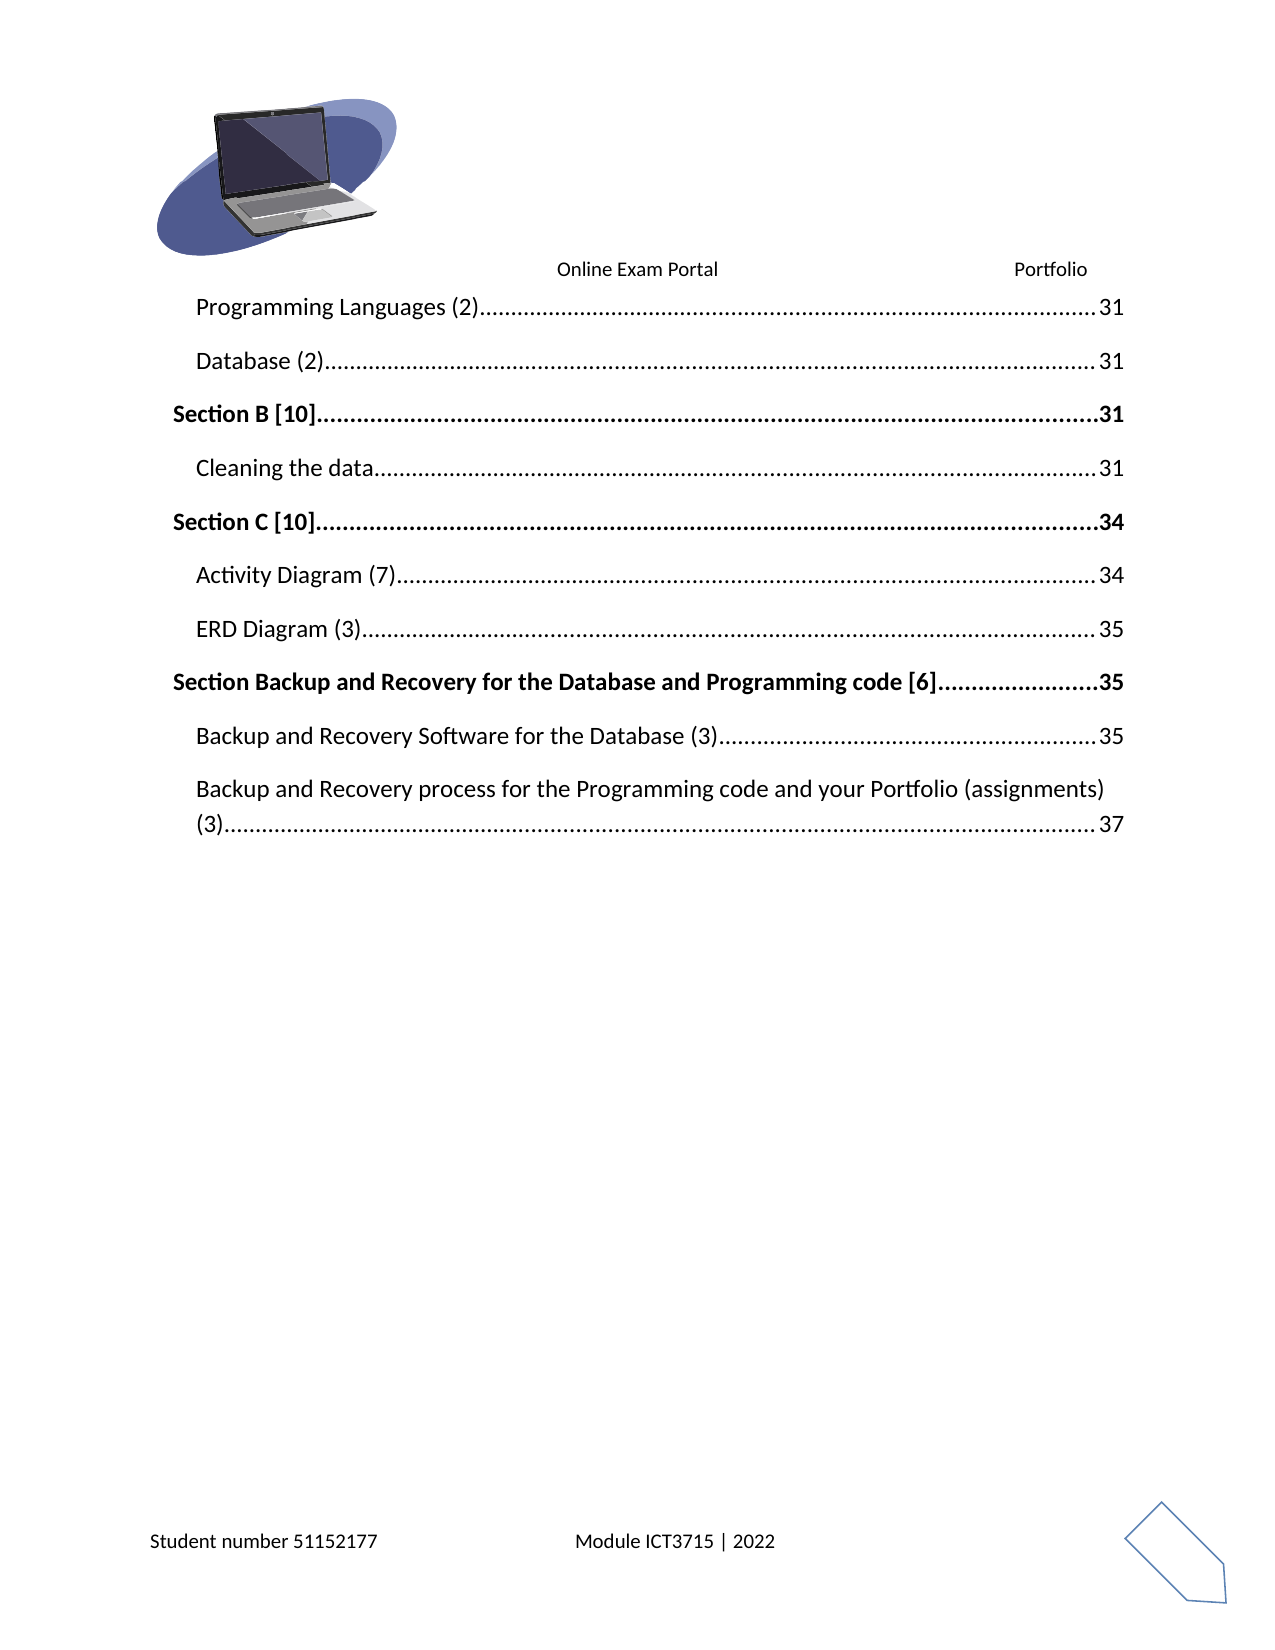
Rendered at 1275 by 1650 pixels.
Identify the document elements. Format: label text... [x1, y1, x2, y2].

text Activity Diagram (7) 34 [196, 559, 1125, 590]
text Section B [10] 31 [173, 398, 1125, 429]
text Database (2) 31 [196, 345, 1125, 376]
text Backup and Recovery process for the Programming code and your Portfolio (assignments) (3) 37 [196, 773, 1125, 839]
text Section C [10] 34 [173, 506, 1125, 536]
text ERD Diagram (3) 35 [196, 613, 1125, 643]
text Cleaning the data 31 [196, 452, 1125, 483]
text Section Backup and Recovery for the Database and Programming code [6] 35 [173, 666, 1125, 697]
text Programming Languages (2) 31 [196, 291, 1125, 322]
text Backup and Recovery Software for the Database (3) 35 [196, 720, 1125, 750]
